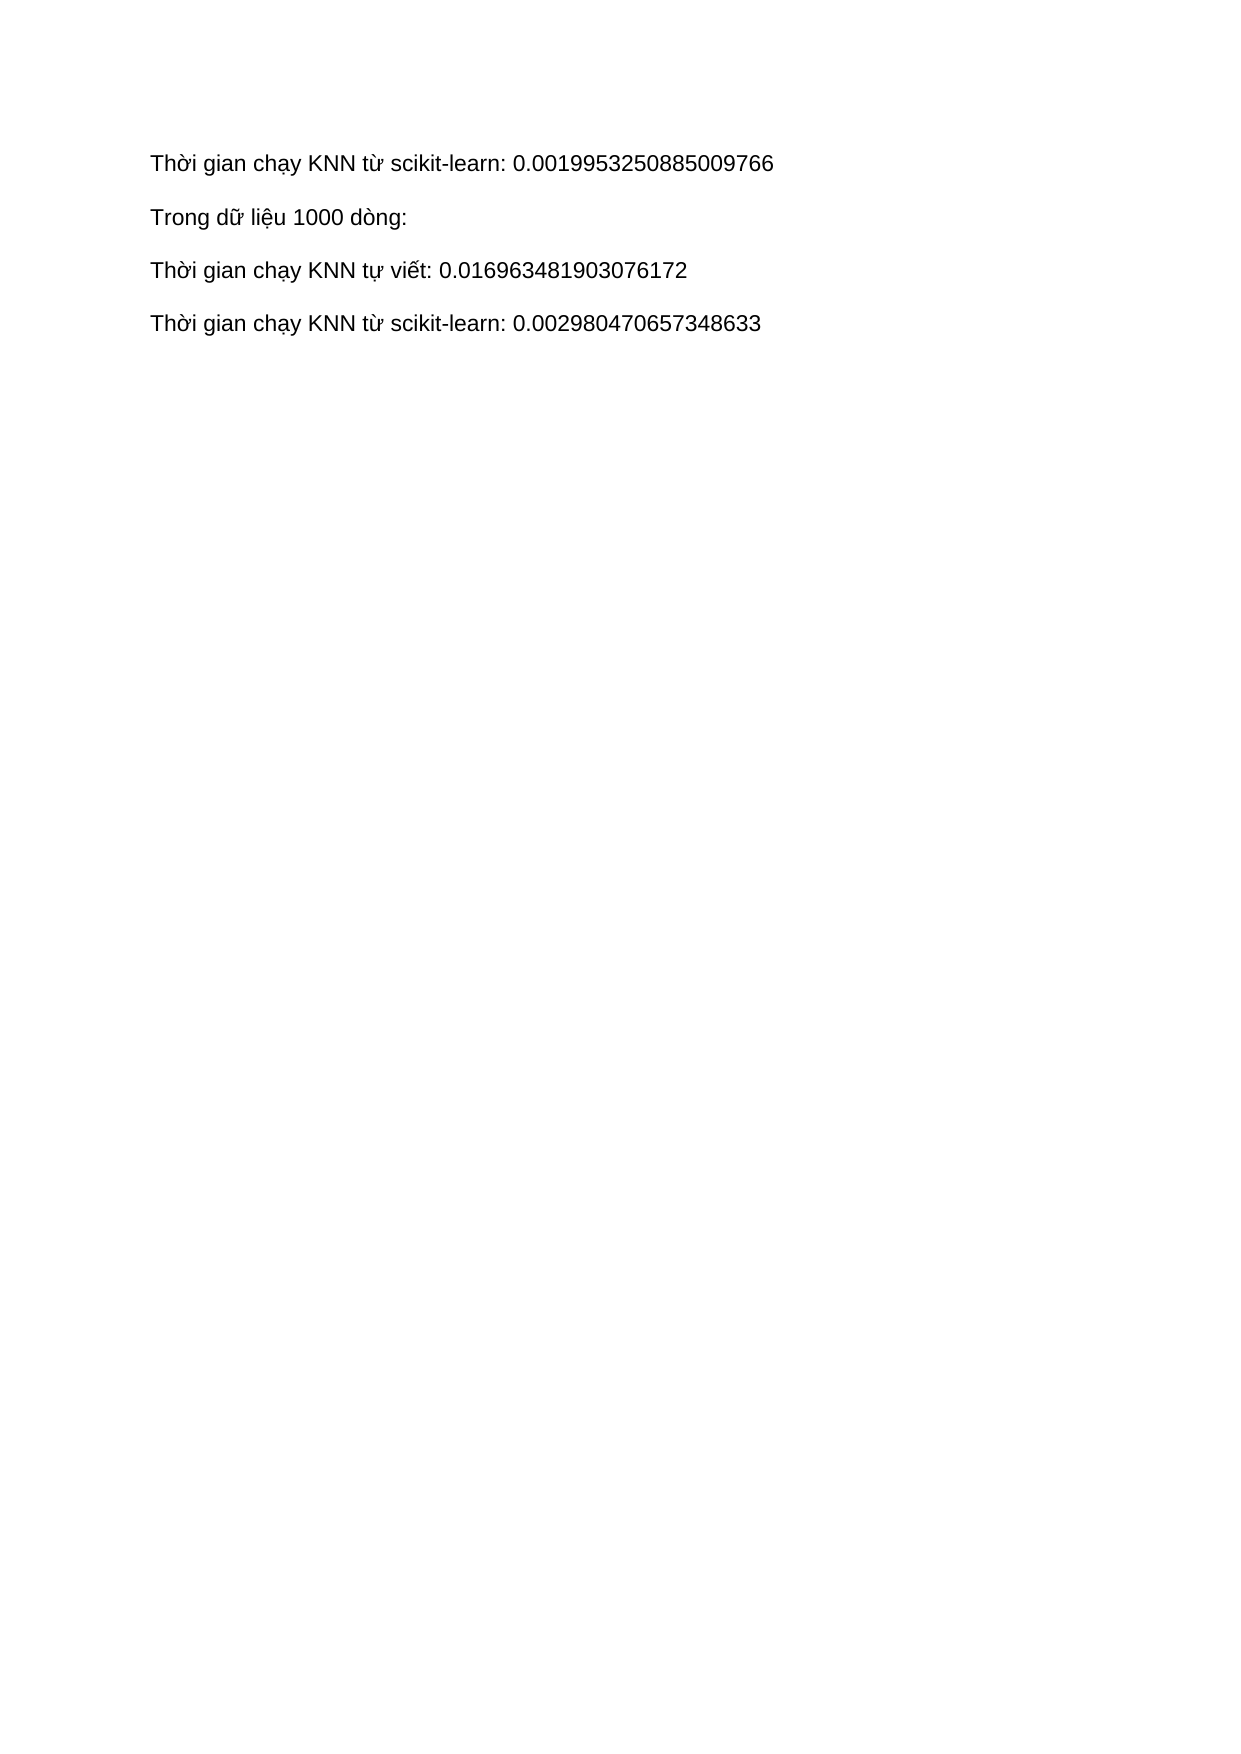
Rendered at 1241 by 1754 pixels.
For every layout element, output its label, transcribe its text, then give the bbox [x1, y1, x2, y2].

text Thời gian chạy KNN từ scikit-learn: 0.002980470657348633 [150, 310, 1090, 337]
text Trong dữ liệu 1000 dòng: [150, 203, 1090, 230]
text Thời gian chạy KNN tự viết: 0.016963481903076172 [150, 257, 1090, 283]
text Thời gian chạy KNN từ scikit-learn: 0.0019953250885009766 [150, 150, 1090, 176]
